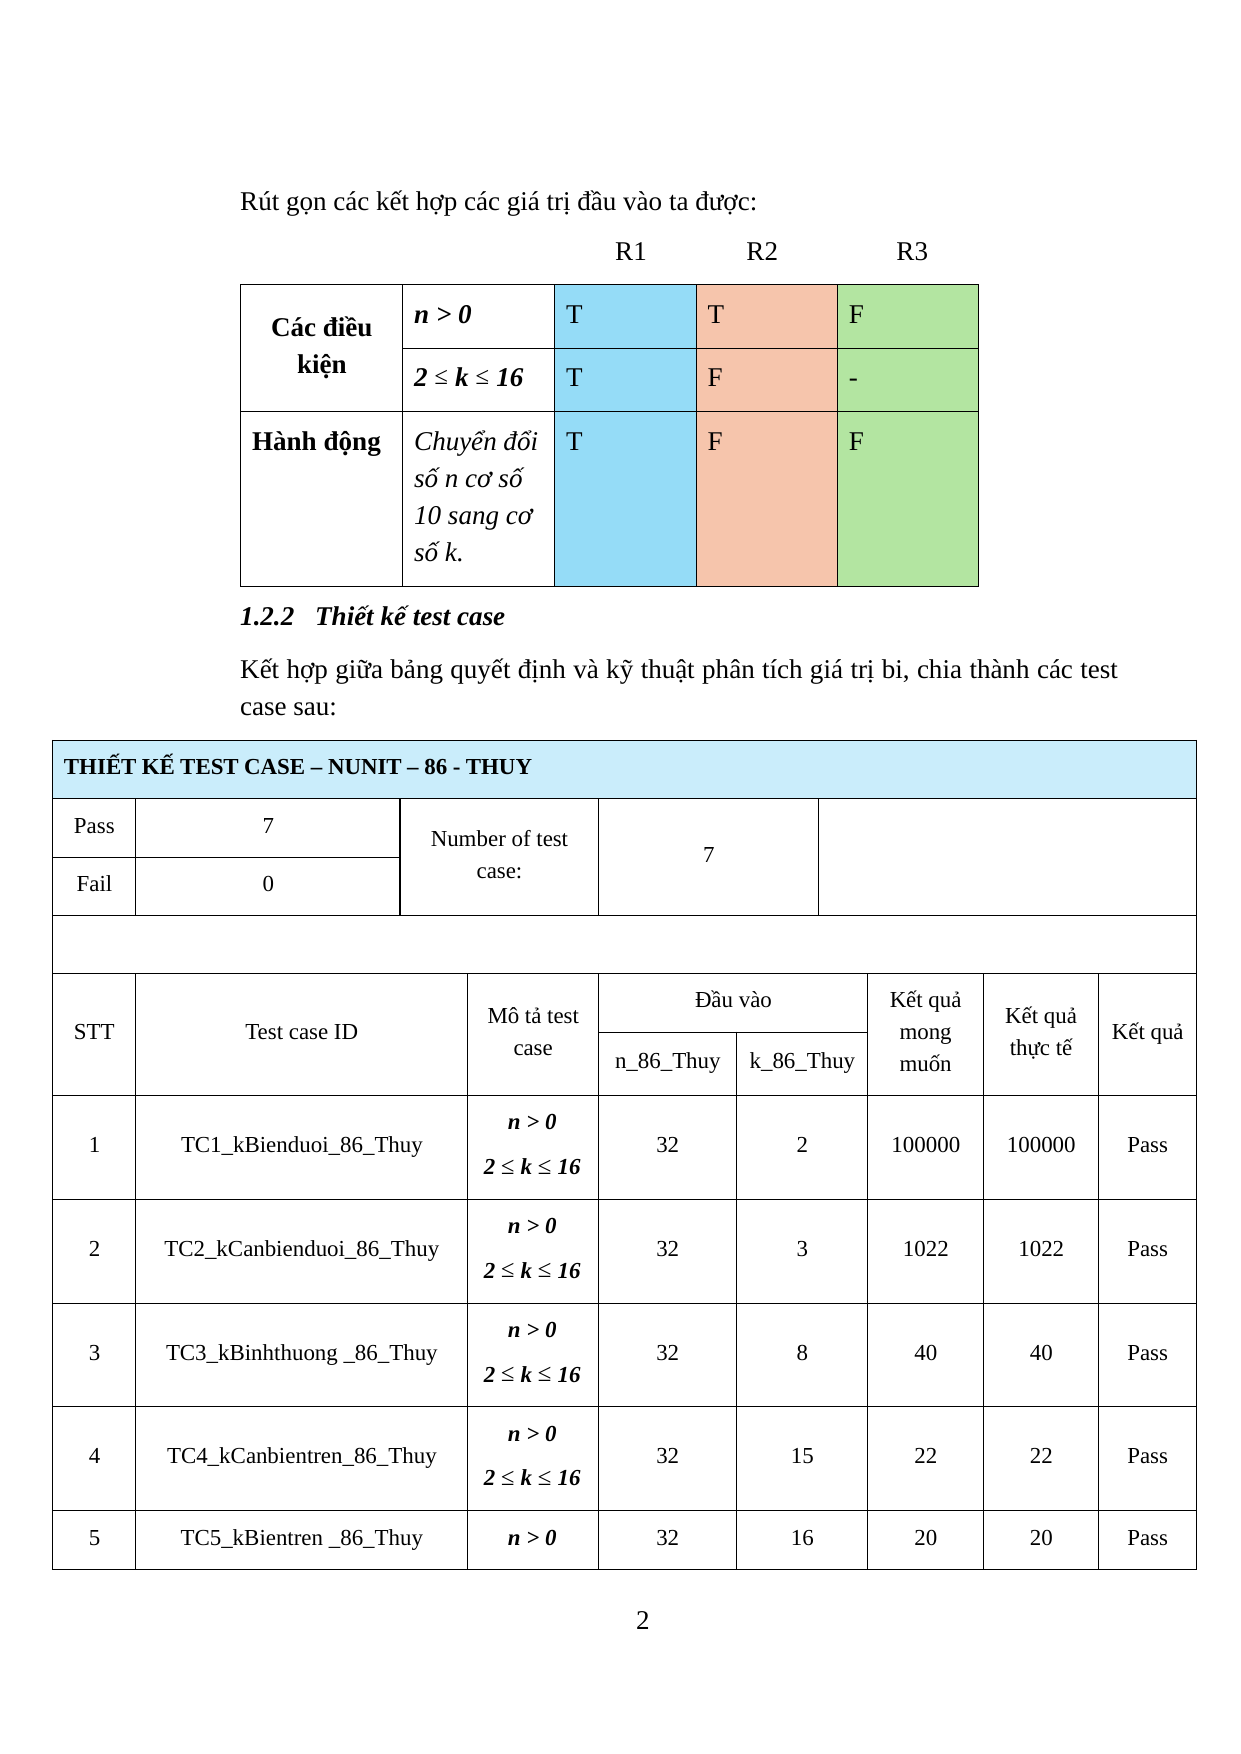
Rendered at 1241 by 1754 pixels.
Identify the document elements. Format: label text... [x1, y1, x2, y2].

table_header Các điều kiện [241, 285, 402, 411]
table_cell n_86_Thuy [599, 1033, 736, 1095]
table_cell n > 0 2 k 16 [468, 1096, 598, 1198]
table_cell Pass [1099, 1407, 1196, 1510]
table_cell Test case ID [136, 974, 467, 1095]
table_header T [555, 285, 696, 348]
table_cell [53, 916, 1196, 973]
table_cell 5 [53, 1511, 135, 1569]
subtitle Thiết kế test case [240, 600, 1120, 631]
table_cell T [555, 412, 696, 586]
table_cell Pass [53, 799, 135, 857]
table_cell k_86_Thuy [737, 1033, 867, 1095]
text Kết hợp giữa bảng quyết định và kỹ thuật phân tích giá trị bi, chia thành các test case sau: [240, 653, 1120, 721]
table_cell 22 [868, 1407, 983, 1510]
table_cell TC3_kBinhthuong _86_Thuy [136, 1304, 467, 1406]
table_cell - [838, 349, 978, 411]
table_cell n > 0 2 k 16 [468, 1511, 598, 1569]
table_cell 8 [737, 1304, 867, 1406]
table_cell Number of test case: [401, 799, 598, 915]
table_cell 40 [984, 1304, 1098, 1406]
table_cell 1022 [868, 1200, 983, 1302]
table_cell 22 [984, 1407, 1098, 1510]
table_cell 32 [599, 1407, 736, 1510]
table_cell TC4_kCanbientren_86_Thuy [136, 1407, 467, 1510]
table_cell 1022 [984, 1200, 1098, 1302]
table_header n > 0 [403, 285, 554, 348]
table_cell Hành động [241, 412, 402, 586]
table_cell Pass [1099, 1200, 1196, 1302]
table_cell Fail [53, 858, 135, 915]
table_cell Kết quả thực tế [984, 974, 1098, 1095]
table_cell 20 [984, 1511, 1098, 1569]
table_cell Chuyển đổi số n cơ số 10 sang cơ số k. [403, 412, 554, 586]
table_cell Đầu vào [599, 974, 867, 1032]
table_cell 7 [136, 799, 399, 857]
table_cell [136, 1511, 467, 1569]
text Rút gọn các kết hợp các giá trị đầu vào ta được: [165, 185, 1120, 216]
table_cell Kết quả mong muốn [868, 974, 983, 1095]
table_cell 3 [737, 1200, 867, 1302]
table_cell TC1_kBienduoi_86_Thuy [136, 1096, 467, 1198]
text R1 R2 R3 [165, 234, 1120, 266]
table_cell n > 0 2 k 16 [468, 1200, 598, 1302]
table_cell 3 [53, 1304, 135, 1406]
table_cell T [555, 349, 696, 411]
table_cell 16 [737, 1511, 867, 1569]
table_cell 15 [737, 1407, 867, 1510]
table_cell STT [53, 974, 135, 1095]
table_cell F [838, 412, 978, 586]
table_cell F [697, 349, 837, 411]
table_cell 100000 [984, 1096, 1098, 1198]
table_cell F [697, 412, 837, 586]
table_cell Mô tả test case [468, 974, 598, 1095]
table_cell 4 [53, 1407, 135, 1510]
table_cell TC2_kCanbienduoi_86_Thuy [136, 1200, 467, 1302]
table_cell [819, 799, 1196, 915]
table_cell 20 [868, 1511, 983, 1569]
table_cell 2 [53, 1200, 135, 1302]
table_header F [838, 285, 978, 348]
table_cell n > 0 2 k 16 [468, 1304, 598, 1406]
table_cell 2 [737, 1096, 867, 1198]
table_cell 1 [53, 1096, 135, 1198]
table_cell 32 [599, 1304, 736, 1406]
table_cell 32 [599, 1511, 736, 1569]
table_cell 2 k 16 [403, 349, 554, 411]
table_cell 0 [136, 858, 399, 915]
table_cell 32 [599, 1200, 736, 1302]
table_cell 32 [599, 1096, 736, 1198]
table_cell 40 [868, 1304, 983, 1406]
table_cell Pass [1099, 1096, 1196, 1198]
table_header THIẾT KẾ TEST CASE – NUNIT – 86 - THUY [53, 741, 1196, 798]
table_cell n > 0 2 k 16 [468, 1407, 598, 1510]
table_header T [697, 285, 837, 348]
table_cell Pass [1099, 1511, 1196, 1569]
table_cell Pass [1099, 1304, 1196, 1406]
table_cell 100000 [868, 1096, 983, 1198]
table_cell Kết quả [1099, 974, 1196, 1095]
table_cell 7 [599, 799, 818, 915]
